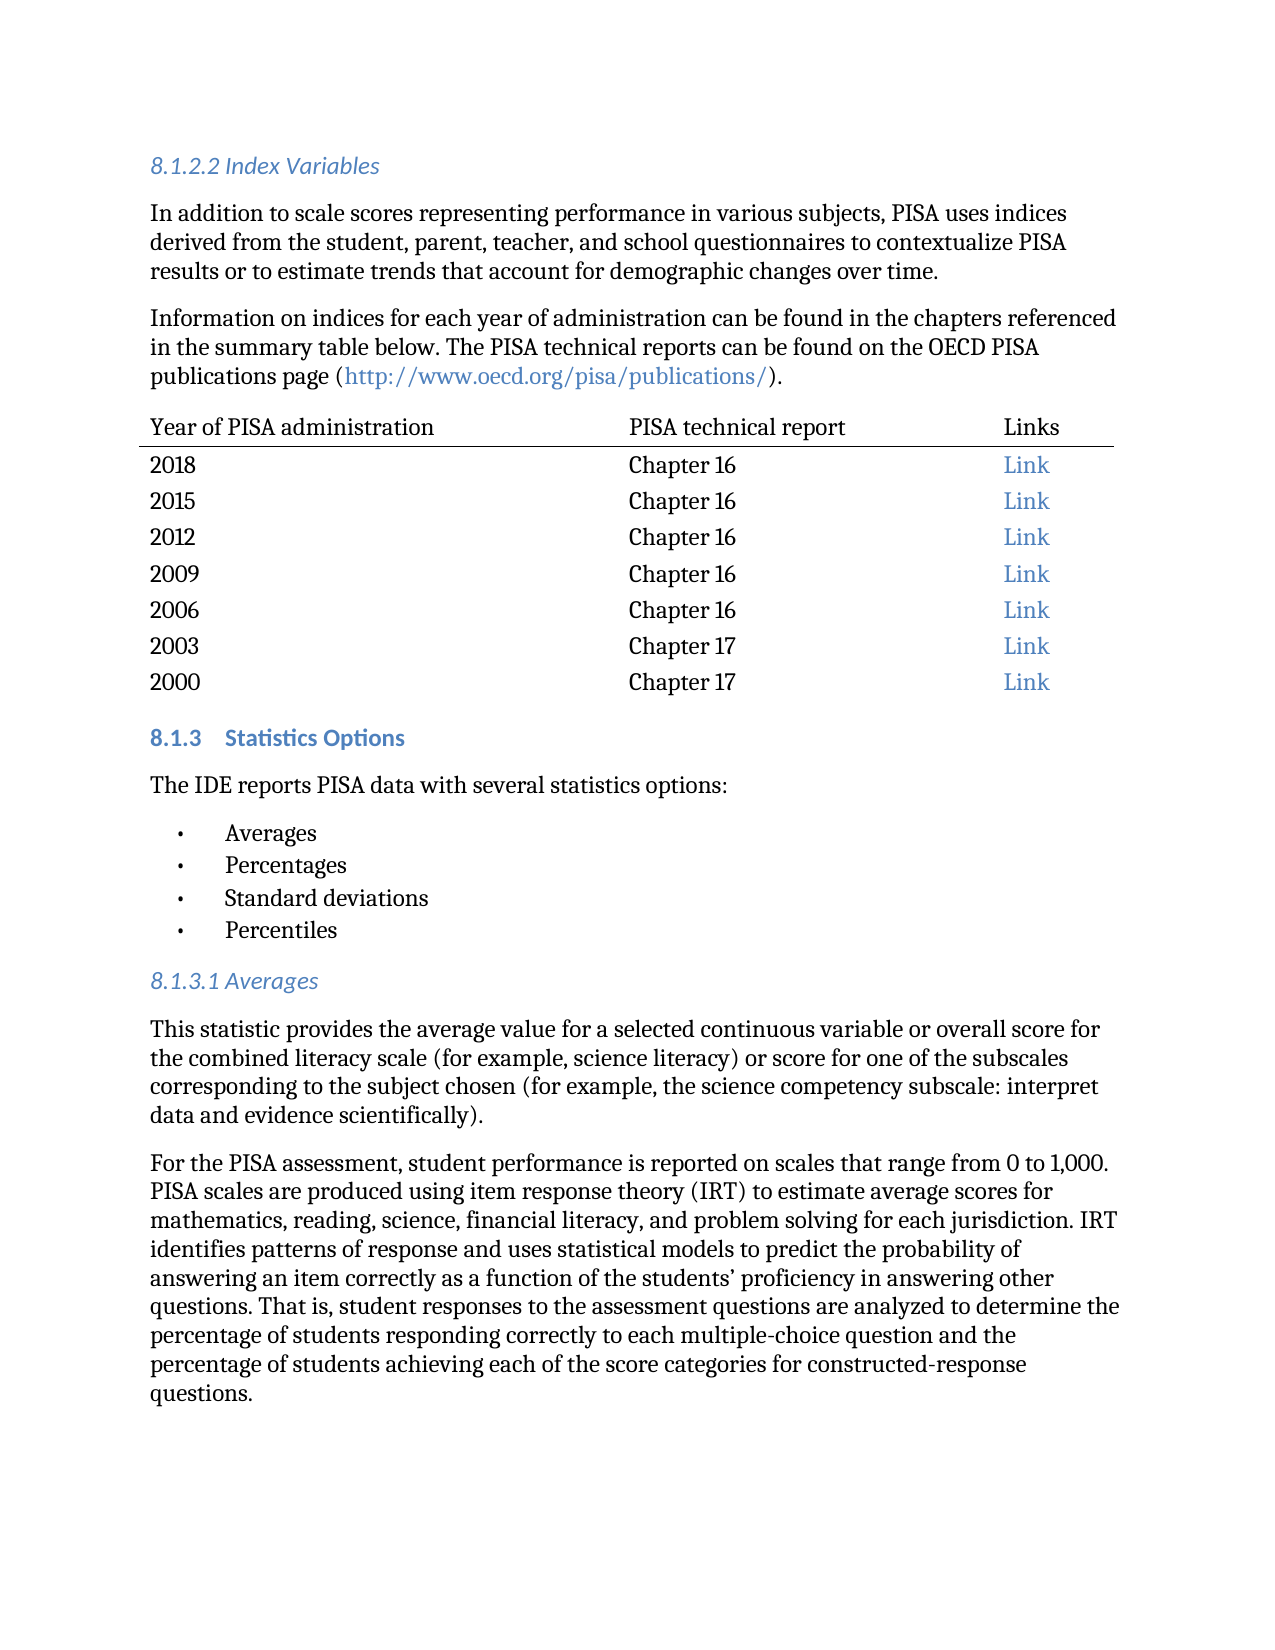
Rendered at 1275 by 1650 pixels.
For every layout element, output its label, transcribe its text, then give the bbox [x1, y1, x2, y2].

table_cell Link [992, 628, 1114, 664]
list Percentages [175, 851, 1125, 880]
table_cell Link [992, 447, 1114, 483]
table_header Year of PISA administration [139, 409, 618, 446]
table_cell Link [992, 483, 1114, 519]
text Information on indices for each year of administration can be found in the chapters referenced in the summary table below. The PISA technical reports can be found on the OECD PISA publications page (http://www.oecd.org/pisa/publications/). [150, 304, 1125, 391]
table_cell Link [992, 520, 1114, 556]
text The IDE reports PISA data with several statistics options: [150, 771, 1125, 800]
table_cell 2009 [139, 556, 618, 592]
table_header PISA technical report [618, 409, 992, 446]
subtitle 8.1.2.2 Index Variables [150, 150, 1125, 181]
subtitle 8.1.3 Statistics Options [150, 722, 1125, 752]
list Standard deviations [175, 883, 1125, 912]
table_cell Chapter 16 [618, 483, 992, 519]
table_cell Chapter 17 [618, 665, 992, 701]
list Averages [175, 818, 1125, 847]
table_cell Link [992, 592, 1114, 628]
table_cell Chapter 16 [618, 592, 992, 628]
table_cell Link [992, 665, 1114, 701]
subtitle 8.1.3.1 Averages [150, 966, 1125, 996]
table_cell Link [992, 556, 1114, 592]
table_cell 2018 [139, 447, 618, 483]
table_cell 2012 [139, 520, 618, 556]
table_cell Chapter 17 [618, 628, 992, 664]
list Percentiles [175, 916, 1125, 945]
table_cell 2015 [139, 483, 618, 519]
text In addition to scale scores representing performance in various subjects, PISA uses indices derived from the student, parent, teacher, and school questionnaires to contextualize PISA results or to estimate trends that account for demographic changes over time. [150, 199, 1125, 286]
table_cell 2000 [139, 665, 618, 701]
table_cell Chapter 16 [618, 556, 992, 592]
text For the PISA assessment, student performance is reported on scales that range from 0 to 1,000. PISA scales are produced using item response theory (IRT) to estimate average scores for mathematics, reading, science, financial literacy, and problem solving for each jurisdiction. IRT identifies patterns of response and uses statistical models to predict the probability of answering an item correctly as a function of the students’ proficiency in answering other questions. That is, student responses to the assessment questions are analyzed to determine the percentage of students responding correctly to each multiple-choice question and the percentage of students achieving each of the score categories for constructed-response questions. [150, 1148, 1125, 1407]
table_cell Chapter 16 [618, 447, 992, 483]
table_cell Chapter 16 [618, 520, 992, 556]
table_cell 2003 [139, 628, 618, 664]
table_cell 2006 [139, 592, 618, 628]
text This statistic provides the average value for a selected continuous variable or overall score for the combined literacy scale (for example, science literacy) or score for one of the subscales corresponding to the subject chosen (for example, the science competency subscale: interpret data and evidence scientifically). [150, 1015, 1125, 1130]
table_header Links [992, 409, 1114, 446]
